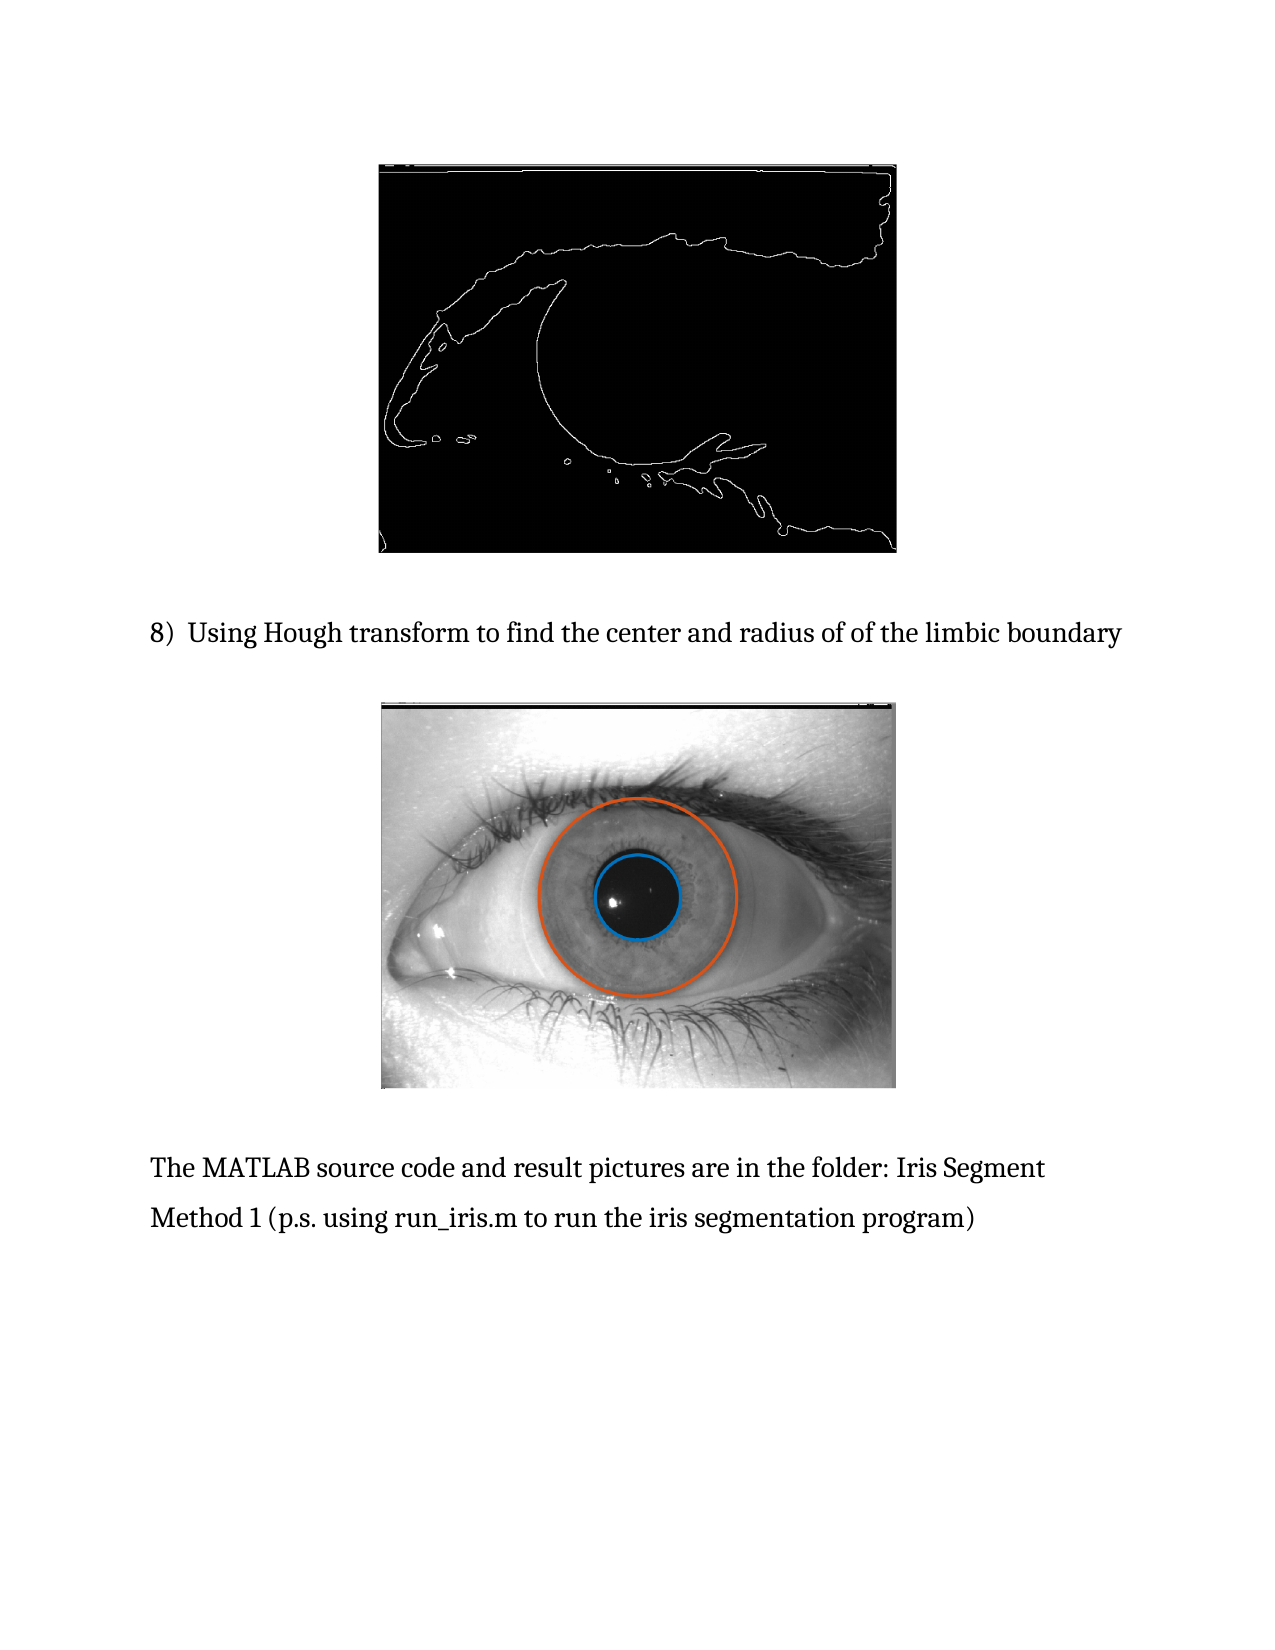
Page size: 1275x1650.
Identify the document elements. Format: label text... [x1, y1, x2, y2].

list Using Hough transform to find the center and radius of of the limbic boundary [150, 616, 1125, 650]
text The MATLAB source code and result pictures are in the folder: Iris Segment Method 1 (p.s. using run_iris.m to run the iris segmentation program) [150, 1151, 1125, 1234]
picture [331, 150, 945, 582]
